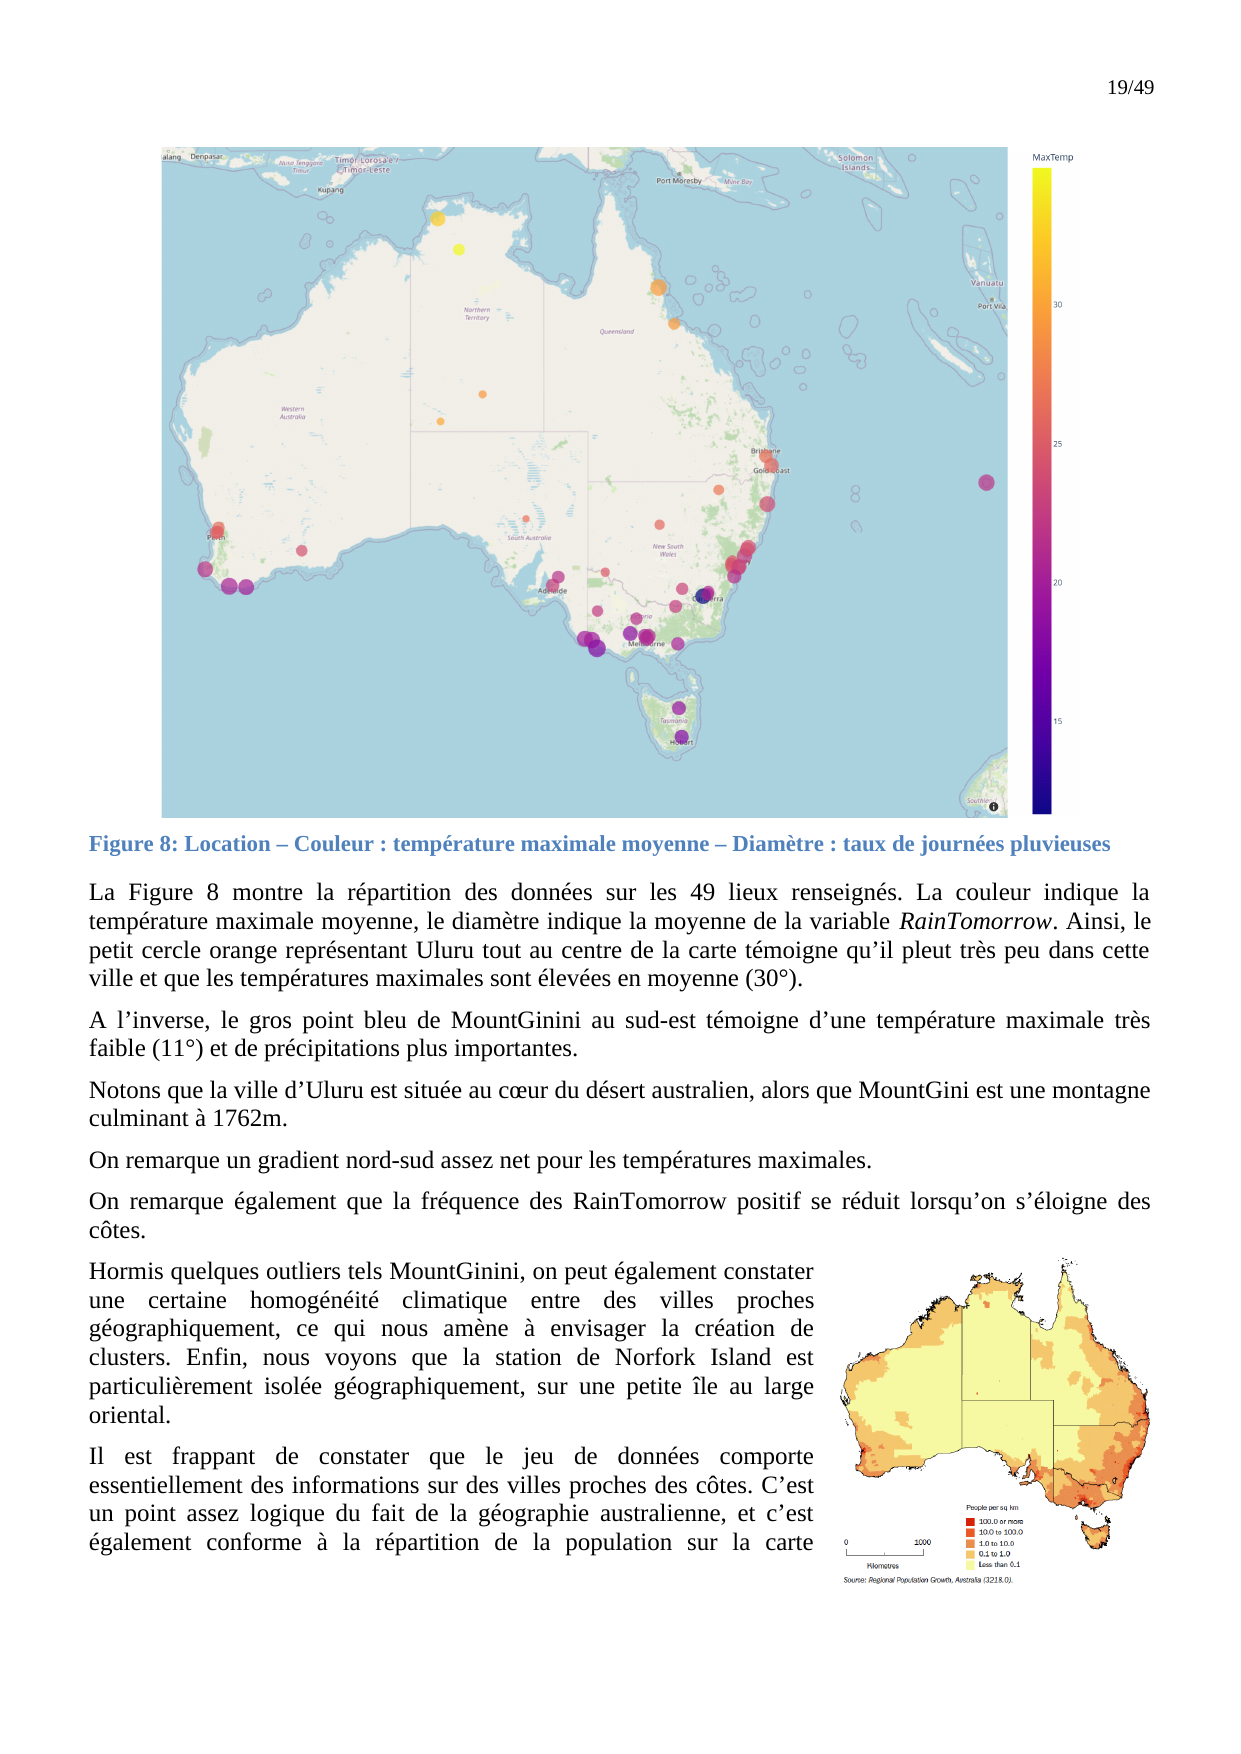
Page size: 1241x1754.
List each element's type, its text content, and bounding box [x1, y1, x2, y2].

picture [161, 147, 1079, 818]
text Notons que la ville d’Uluru est située au cœur du désert australien, alors que MountGini est une montagne culminant à 1762m. [89, 1075, 1152, 1132]
text Hormis quelques outliers tels MountGinini, on peut également constater une certaine homogénéité climatique entre des villes proches géographiquement, ce qui nous amène à envisager la création de clusters. Enfin, nous voyons que la station de Norfork Island est particulièrement isolée géographiquement, sur une petite île au large oriental. [89, 1256, 1152, 1428]
text A l’inverse, le gros point bleu de MountGinini au sud-est témoigne d’une température maximale très faible (11°) et de précipitations plus importantes. [89, 1005, 1152, 1062]
text La Figure 8 montre la répartition des données sur les 49 lieux renseignés. La couleur indique la température maximale moyenne, le diamètre indique la moyenne de la variable RainTomorrow. Ainsi, le petit cercle orange représentant Uluru tout au centre de la carte témoigne qu’il pleut très peu dans cette ville et que les températures maximales sont élevées en moyenne (30°). [89, 877, 1152, 992]
text On remarque également que la fréquence des RainTomorrow positif se réduit lorsqu’on s’éloigne des côtes. [89, 1186, 1152, 1243]
picture [833, 1257, 1167, 1585]
text On remarque un gradient nord-sud assez net pour les températures maximales. [89, 1145, 1152, 1173]
